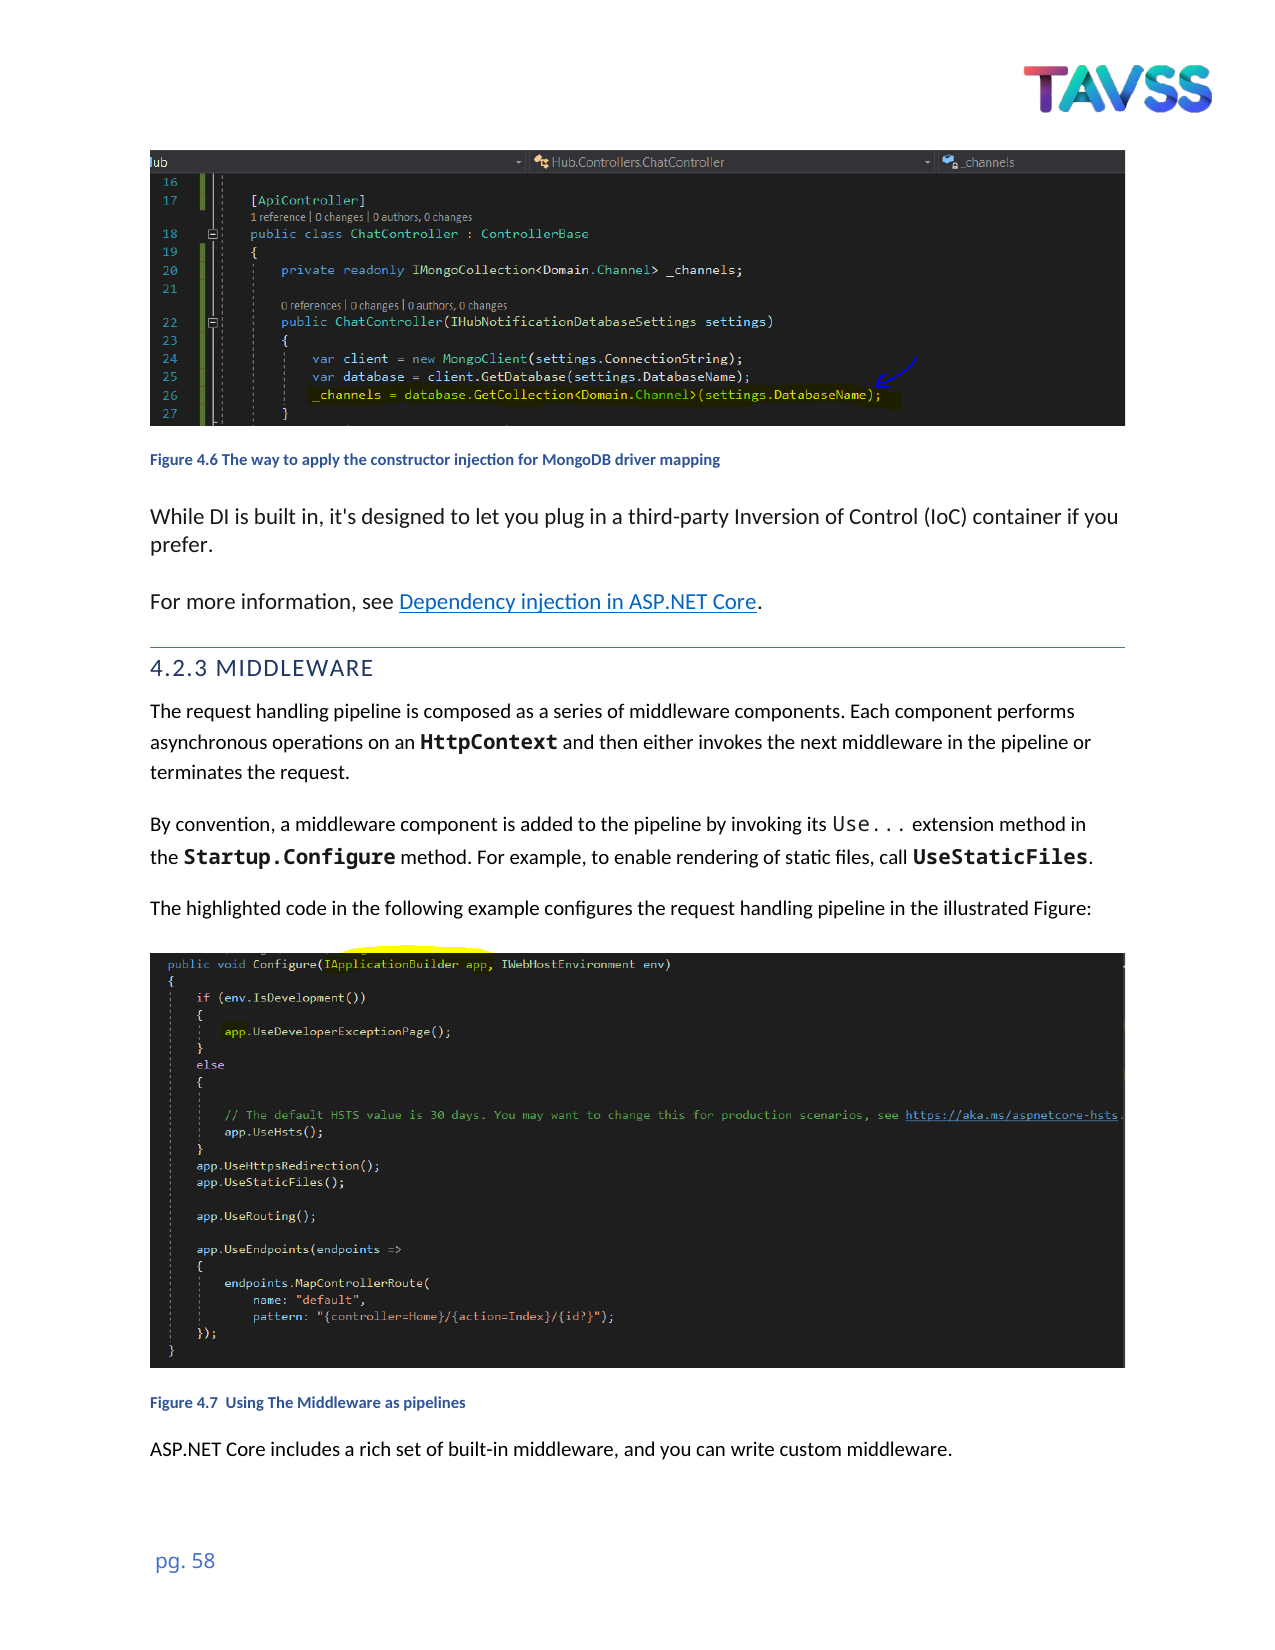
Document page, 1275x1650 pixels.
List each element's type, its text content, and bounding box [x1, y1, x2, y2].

text Figure 4.6 The way to apply the constructor injection for MongoDB driver mapping [150, 450, 1125, 470]
text For more information, see Dependency injection in ASP.NET Core. [150, 587, 1125, 615]
text Figure 4.7 Using The Middleware as pipelines [150, 1392, 1125, 1413]
text The request handling pipeline is composed as a series of middleware components. Each component performs asynchronous operations on an HttpContext and then either invokes the next middleware in the pipeline or terminates the request. [150, 698, 1125, 785]
picture [1002, 41, 1236, 135]
text ASP.NET Core includes a rich set of built-in middleware, and you can write custom middleware. [150, 1436, 1125, 1462]
text The highlighted code in the following example configures the request handling pipeline in the illustrated Figure: [150, 896, 1125, 921]
text While DI is built in, it's designed to let you plug in a third-party Inversion of Control (IoC) container if you prefer. [150, 502, 1125, 558]
subtitle 4.2.3 Middleware [150, 648, 1125, 683]
text By convention, a middleware component is added to the pipeline by invoking its Use... extension method in the Startup.Configure method. For example, to enable rendering of static files, call UseStaticFiles. [150, 809, 1125, 871]
picture [150, 150, 1125, 426]
picture [150, 945, 1125, 1368]
